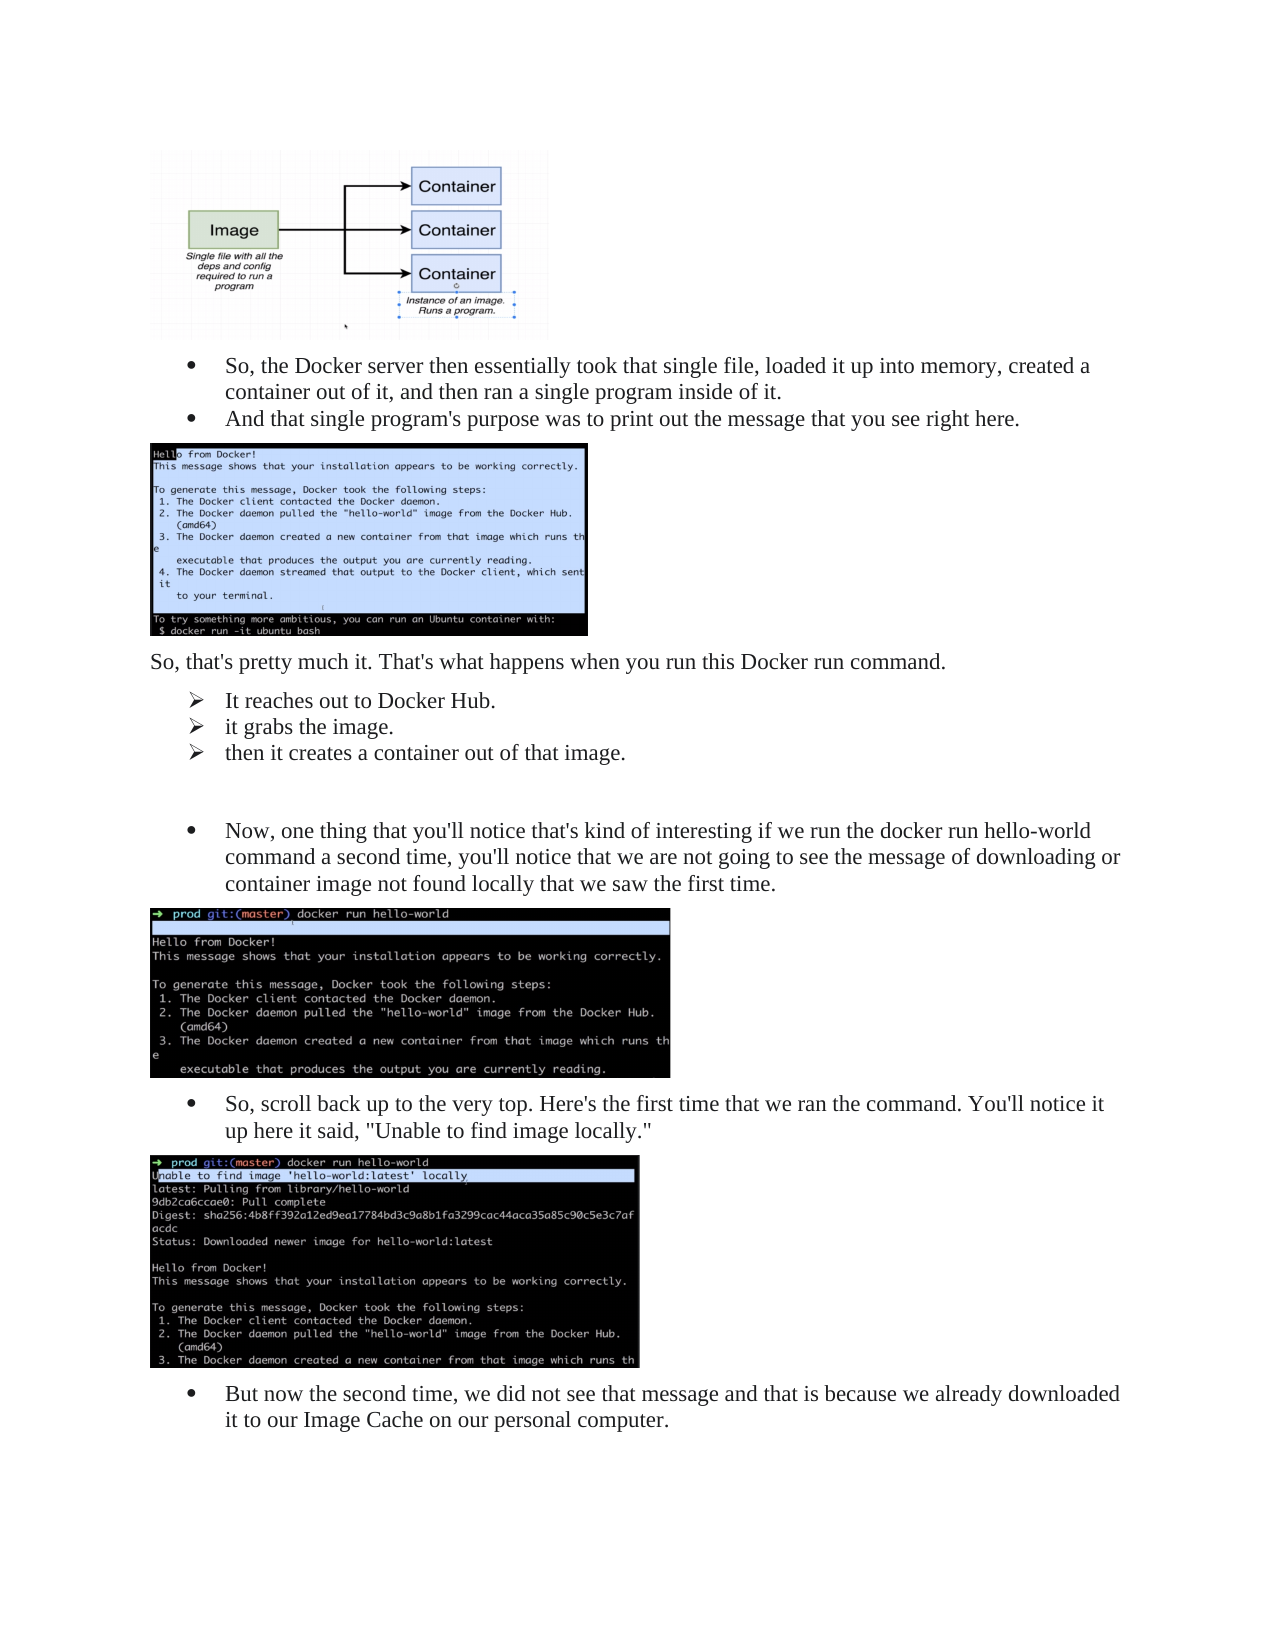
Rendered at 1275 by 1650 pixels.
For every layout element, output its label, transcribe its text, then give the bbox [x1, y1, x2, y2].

list Now, one thing that you'll notice that's kind of interesting if we run the docker run hello-world command a second time, you'll notice that we are not going to see the message of downloading or container image not found locally that we saw the first time. [187, 817, 1125, 896]
picture [150, 443, 588, 636]
text So, that's pretty much it. That's what happens when you run this Docker run command. [150, 648, 1125, 674]
picture [150, 908, 671, 1078]
picture [150, 1155, 640, 1368]
picture [150, 150, 550, 340]
list But now the second time, we did not see that message and that is because we already downloaded it to our Image Cache on our personal computer. [187, 1380, 1125, 1432]
list it grabs the image. [187, 713, 1125, 739]
list So, scroll back up to the very top. Here's the first time that we ran the command. You'll notice it up here it said, "Unable to find image locally." [187, 1090, 1125, 1143]
list And that single program's purpose was to print out the message that you see right here. [187, 405, 1125, 431]
list So, the Docker server then essentially took that single file, loaded it up into memory, created a container out of it, and then ran a single program inside of it. [187, 352, 1125, 405]
list It reaches out to Docker Hub. [187, 687, 1125, 713]
list then it creates a container out of that image. [187, 739, 1125, 766]
